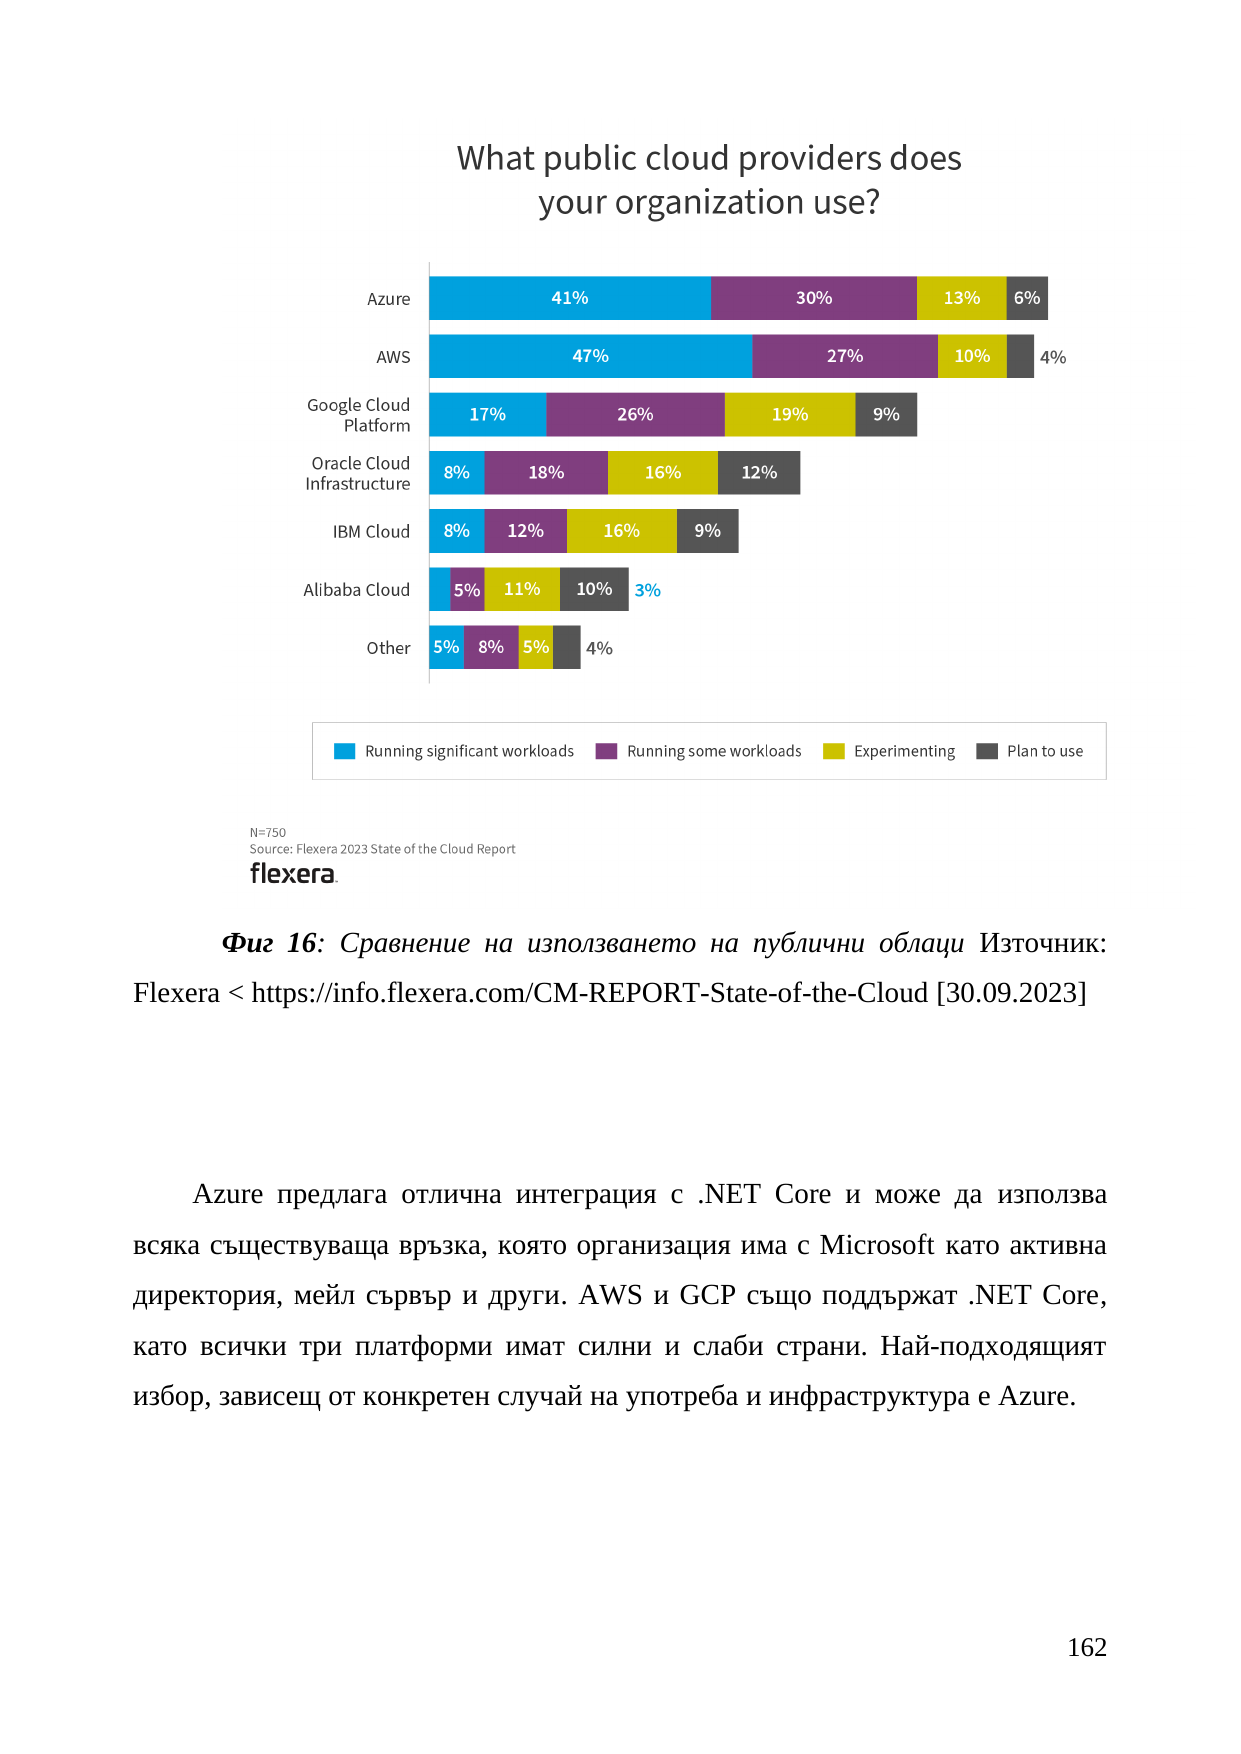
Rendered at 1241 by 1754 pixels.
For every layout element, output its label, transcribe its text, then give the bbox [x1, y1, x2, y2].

picture [221, 118, 1197, 909]
text Фиг 16: Сравнение на използването на публични облаци Източник: Flexera < https://info.flexera.com/CM-REPORT-State-of-the-Cloud [30.09.2023] [133, 925, 1107, 1009]
text Azure предлага отлична интеграция с .NET Core и може да използва всяка съществуваща връзка, която организация има с Microsoft като активна директория, мейл сървър и други. AWS и GCP също поддържат .NET Core, като всички три платформи имат силни и слаби страни. Най-подходящият избор, зависещ от конкретен случай на употреба и инфраструктура е Azure. [133, 1177, 1107, 1411]
